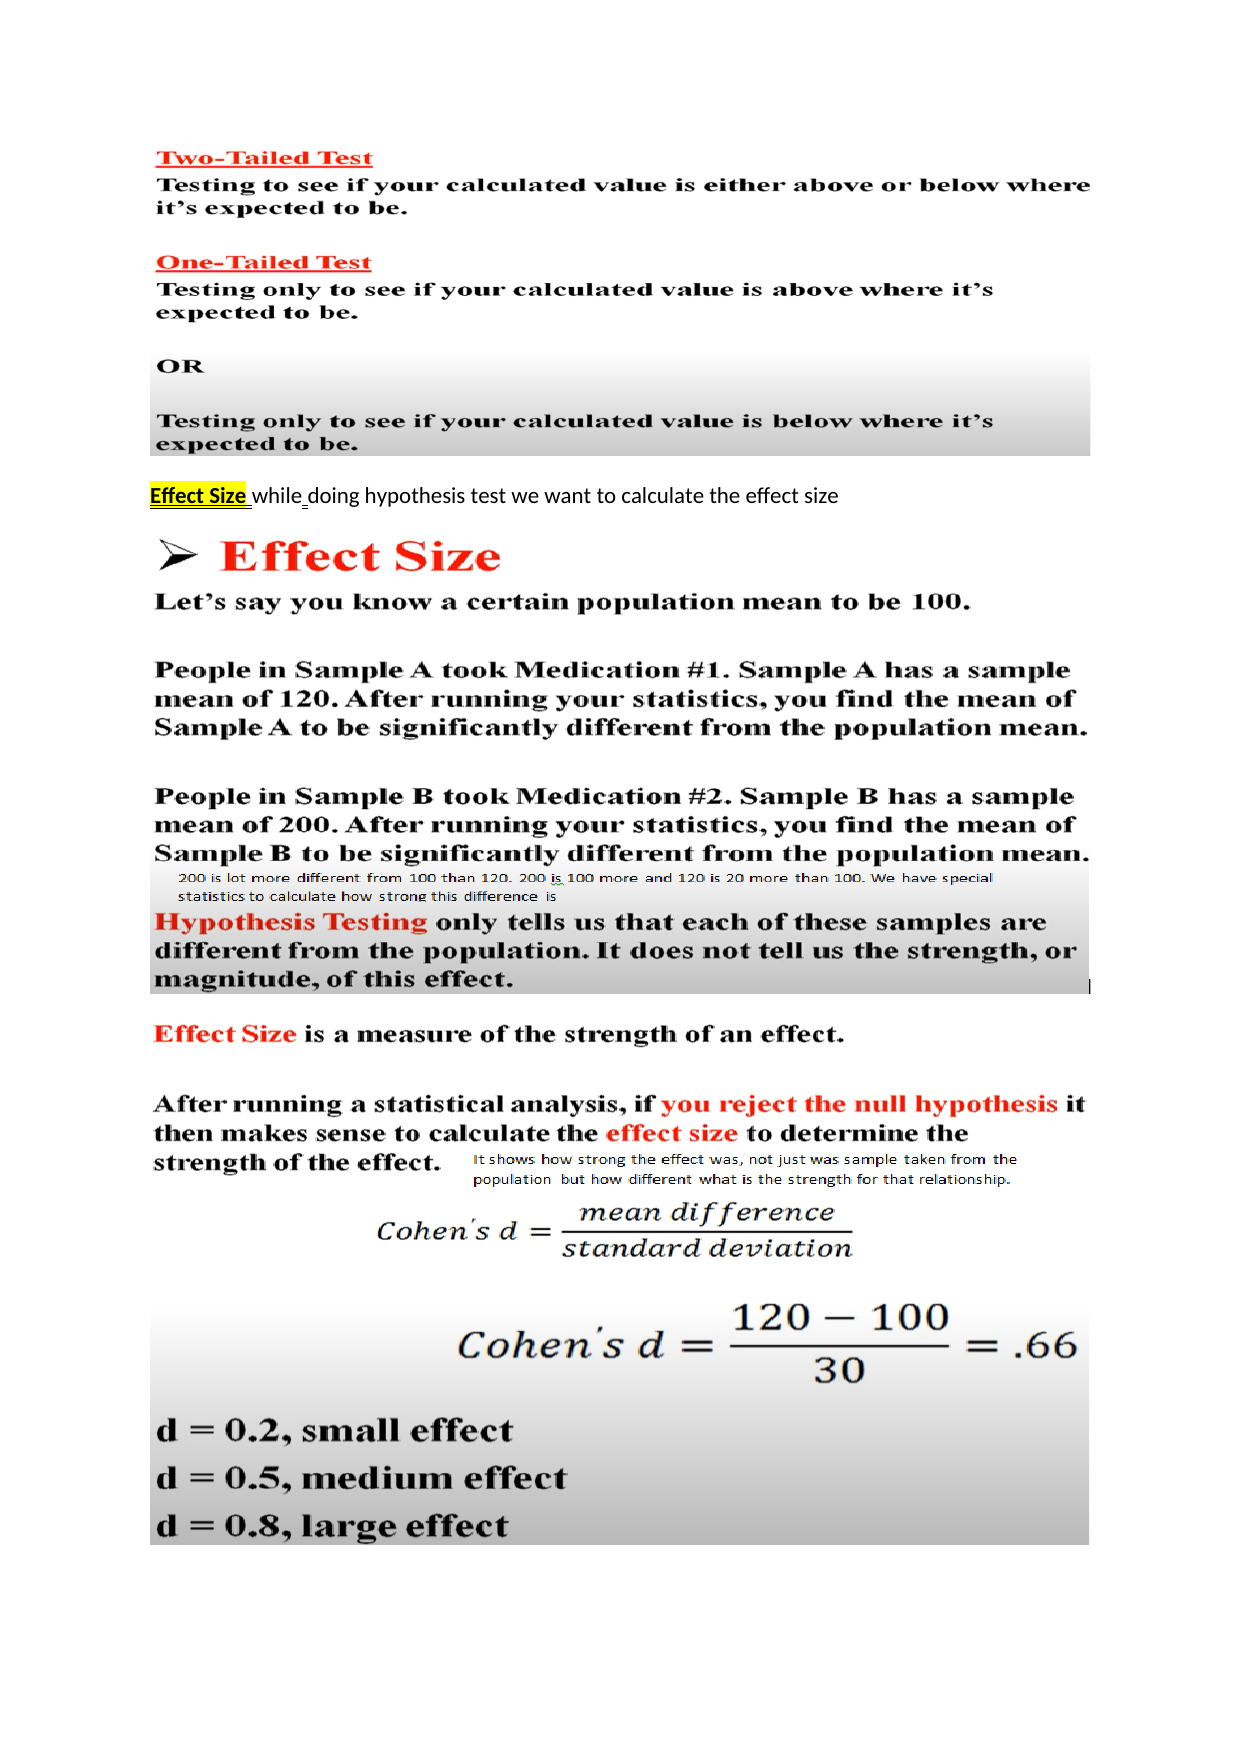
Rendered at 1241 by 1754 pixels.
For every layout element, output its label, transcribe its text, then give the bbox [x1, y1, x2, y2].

picture [150, 534, 1091, 994]
picture [150, 150, 1091, 456]
picture [150, 1019, 1091, 1265]
picture [150, 1289, 1090, 1545]
text Effect Size while doing hypothesis test we want to calculate the effect size [246, 481, 1090, 509]
